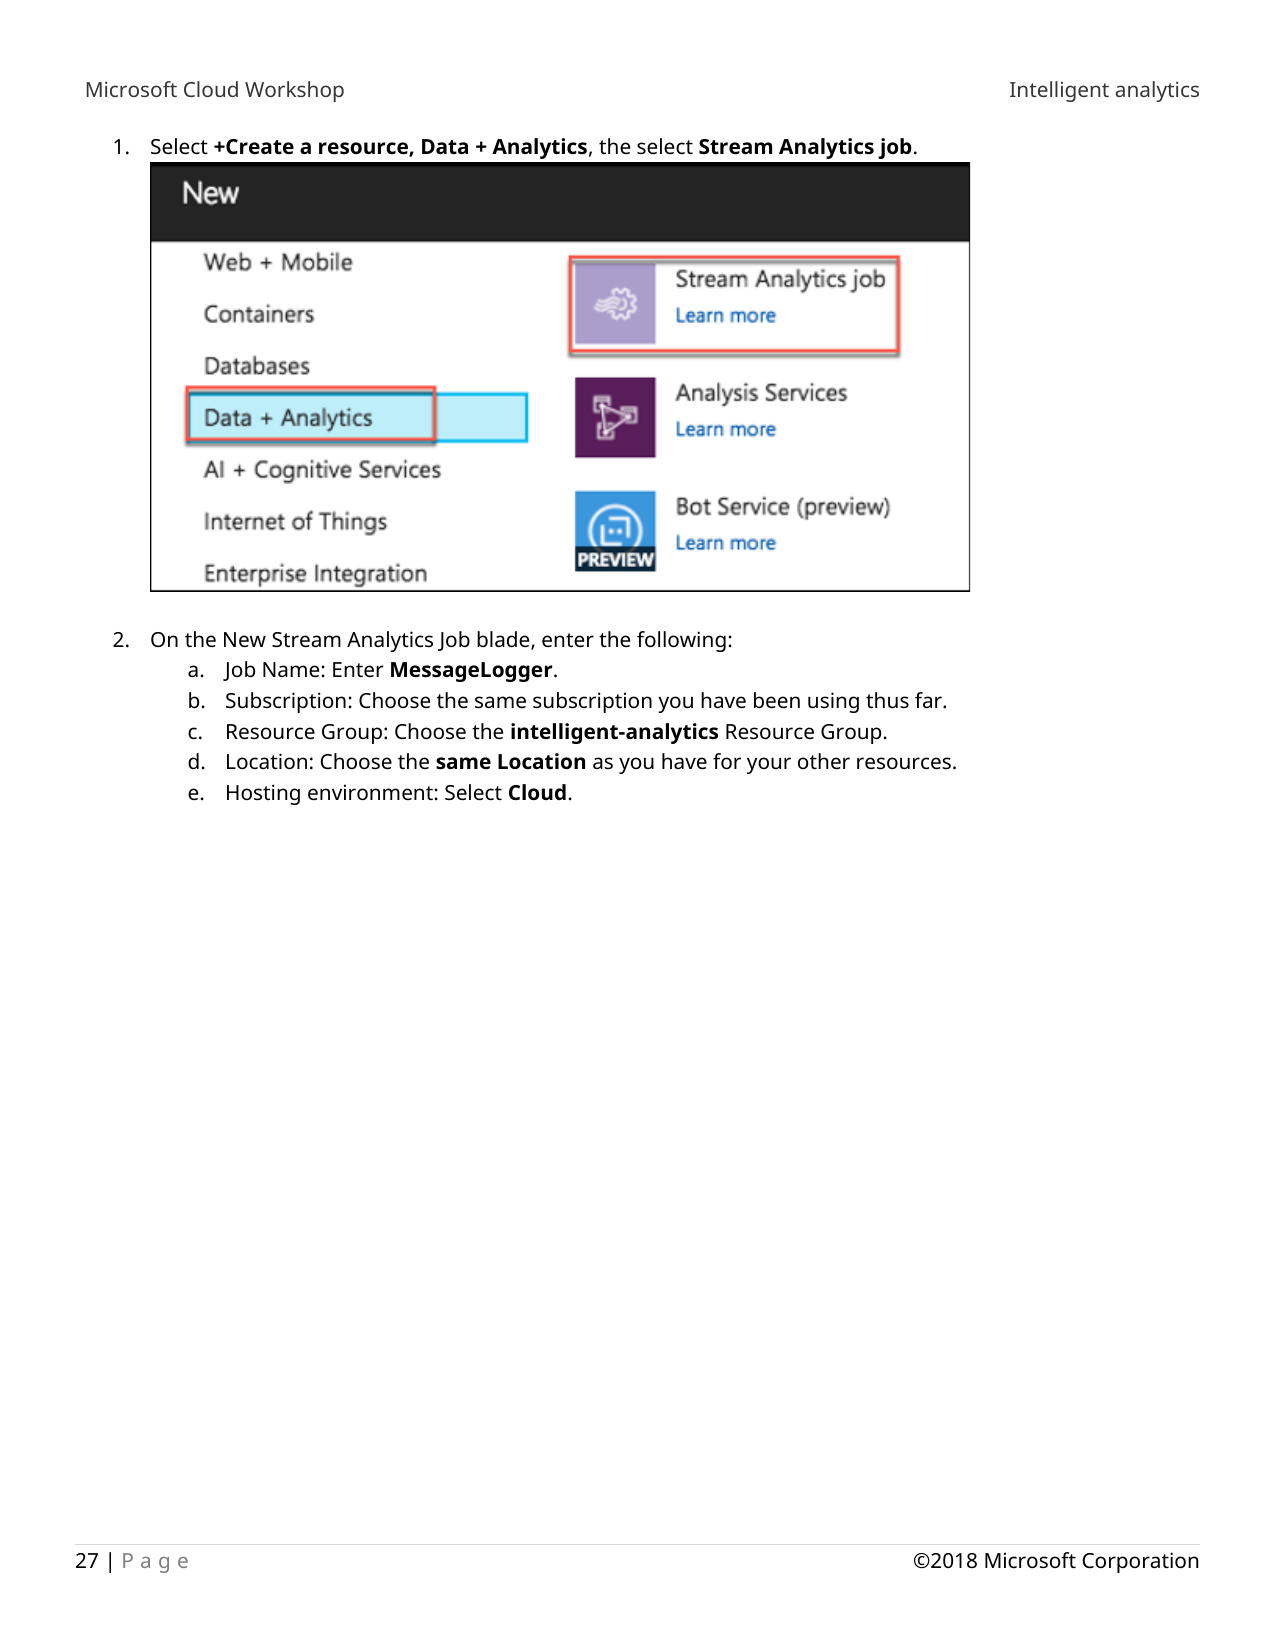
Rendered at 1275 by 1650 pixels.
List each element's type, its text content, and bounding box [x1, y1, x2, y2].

list Subscription: Choose the same subscription you have been using thus far. [187, 686, 1200, 714]
list Select +Create a resource, Data + Analytics, the select Stream Analytics job. [112, 132, 1200, 160]
list Resource Group: Choose the intelligent-analytics Resource Group. [187, 717, 1200, 745]
list Hosting environment: Select Cloud. [187, 778, 1200, 806]
list Job Name: Enter MessageLogger. [187, 656, 1200, 684]
list Location: Choose the same Location as you have for your other resources. [187, 747, 1200, 776]
picture [150, 162, 971, 592]
list On the New Stream Analytics Job blade, enter the following: [112, 625, 1200, 653]
